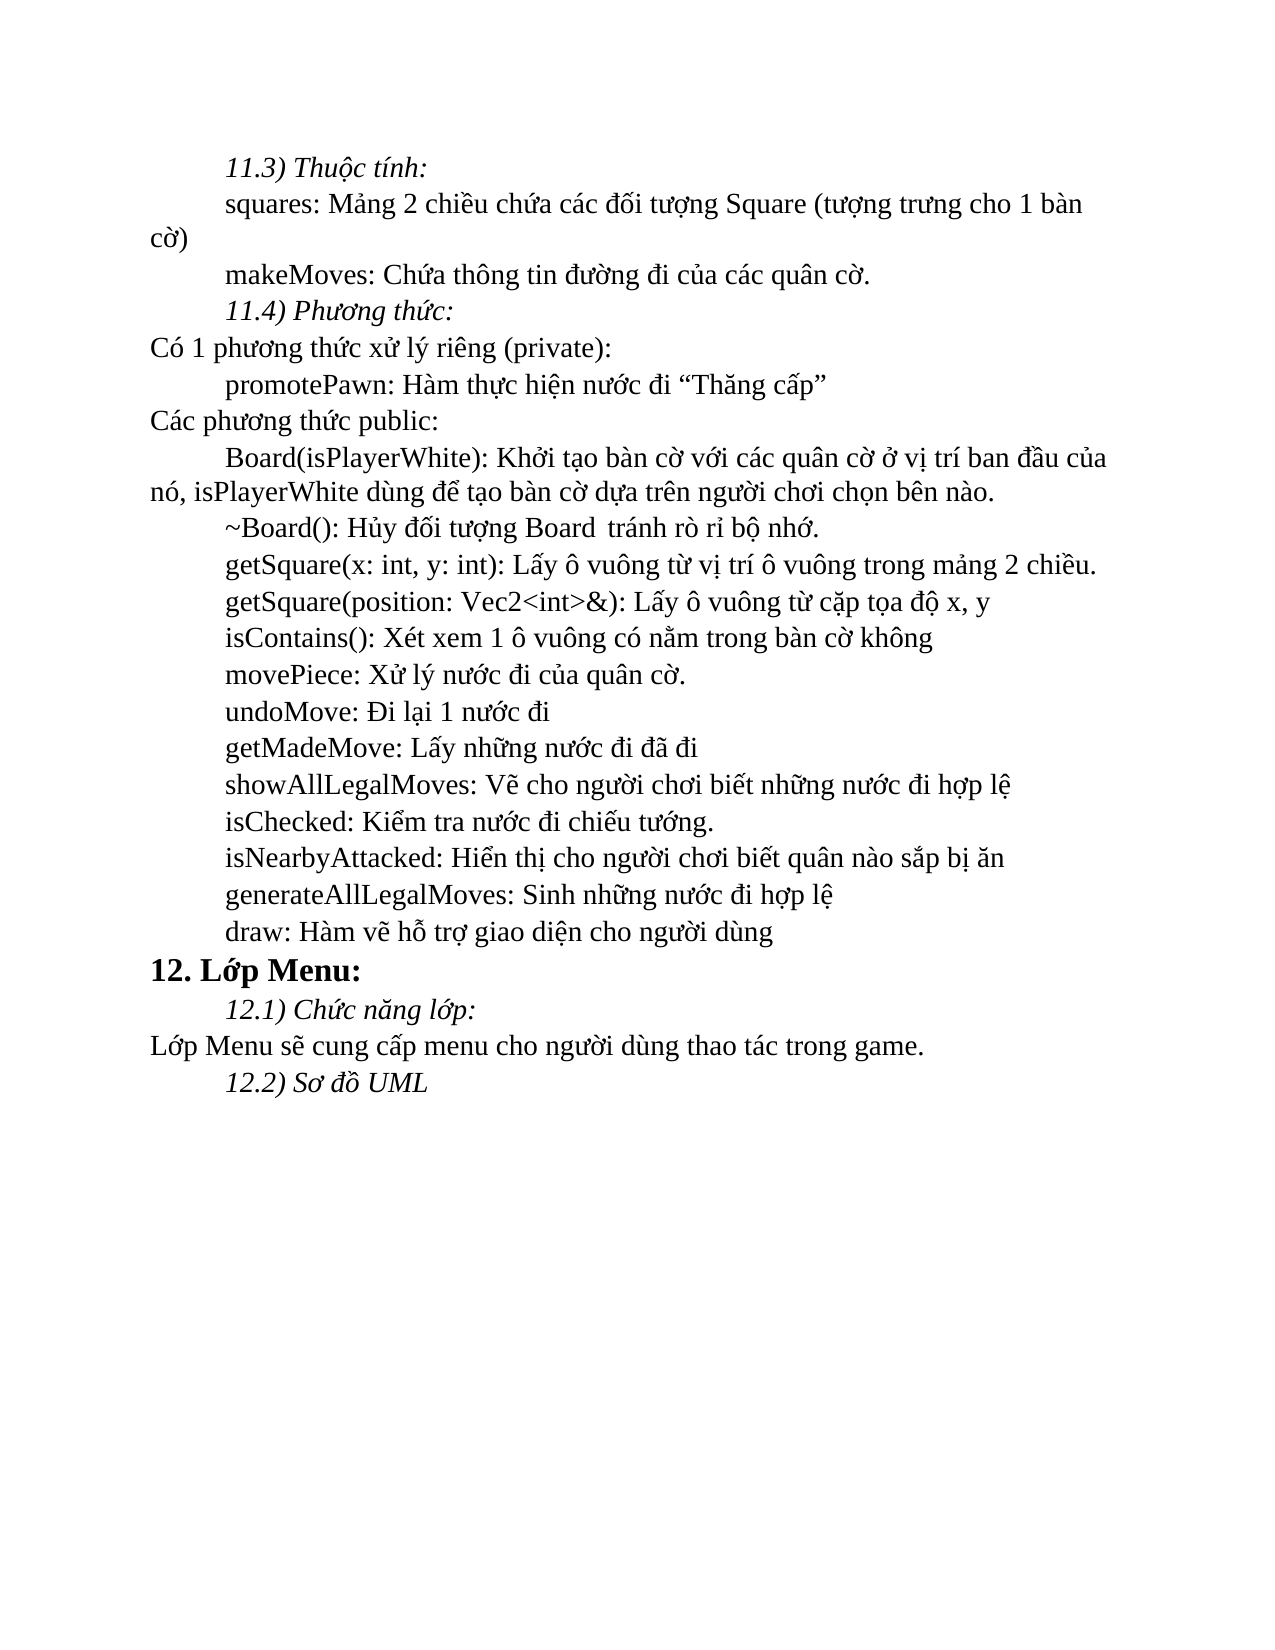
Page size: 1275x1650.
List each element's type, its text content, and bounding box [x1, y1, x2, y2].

text Có 1 phương thức xử lý riêng (private): [150, 330, 1125, 364]
text isContains(): Xét xem 1 ô vuông có nằm trong bàn cờ không [150, 620, 1125, 654]
text generateAllLegalMoves: Sinh những nước đi hợp lệ [150, 877, 1125, 911]
text getSquare(x: int, y: int): Lấy ô vuông từ vị trí ô vuông trong mảng 2 chiều. [150, 547, 1125, 581]
text movePiece: Xử lý nước đi của quân cờ. [150, 657, 1125, 691]
text 12.2) Sơ đồ UML [150, 1065, 1125, 1099]
text getSquare(position: Vec2<int>&): Lấy ô vuông từ cặp tọa độ x, y [150, 584, 1125, 617]
text Board(isPlayerWhite): Khởi tạo bàn cờ với các quân cờ ở vị trí ban đầu của nó, isPlayerWhite dùng để tạo bàn cờ dựa trên người chơi chọn bên nào. [150, 440, 1125, 507]
text getMadeMove: Lấy những nước đi đã đi [150, 730, 1125, 764]
text draw: Hàm vẽ hỗ trợ giao diện cho người dùng [150, 914, 1125, 947]
text showAllLegalMoves: Vẽ cho người chơi biết những nước đi hợp lệ [150, 767, 1125, 801]
text 11.3) Thuộc tính: [150, 150, 1125, 183]
text 11.4) Phương thức: [150, 293, 1125, 327]
text 12.1) Chức năng lớp: [150, 992, 1125, 1025]
text promotePawn: Hàm thực hiện nước đi “Thăng cấp” [150, 367, 1125, 400]
text ~Board(): Hủy đối tượng Board tránh rò rỉ bộ nhớ. [150, 510, 1125, 544]
text squares: Mảng 2 chiều chứa các đối tượng Square (tượng trưng cho 1 bàn cờ) [150, 187, 1125, 254]
text isNearbyAttacked: Hiển thị cho người chơi biết quân nào sắp bị ăn [150, 840, 1125, 874]
text Lớp Menu sẽ cung cấp menu cho người dùng thao tác trong game. [150, 1028, 1125, 1062]
text makeMoves: Chứa thông tin đường đi của các quân cờ. [150, 257, 1125, 290]
text Các phương thức public: [150, 403, 1125, 437]
text isChecked: Kiểm tra nước đi chiếu tướng. [150, 804, 1125, 837]
text 12. Lớp Menu: [150, 950, 1125, 989]
text undoMove: Đi lại 1 nước đi [150, 694, 1125, 727]
